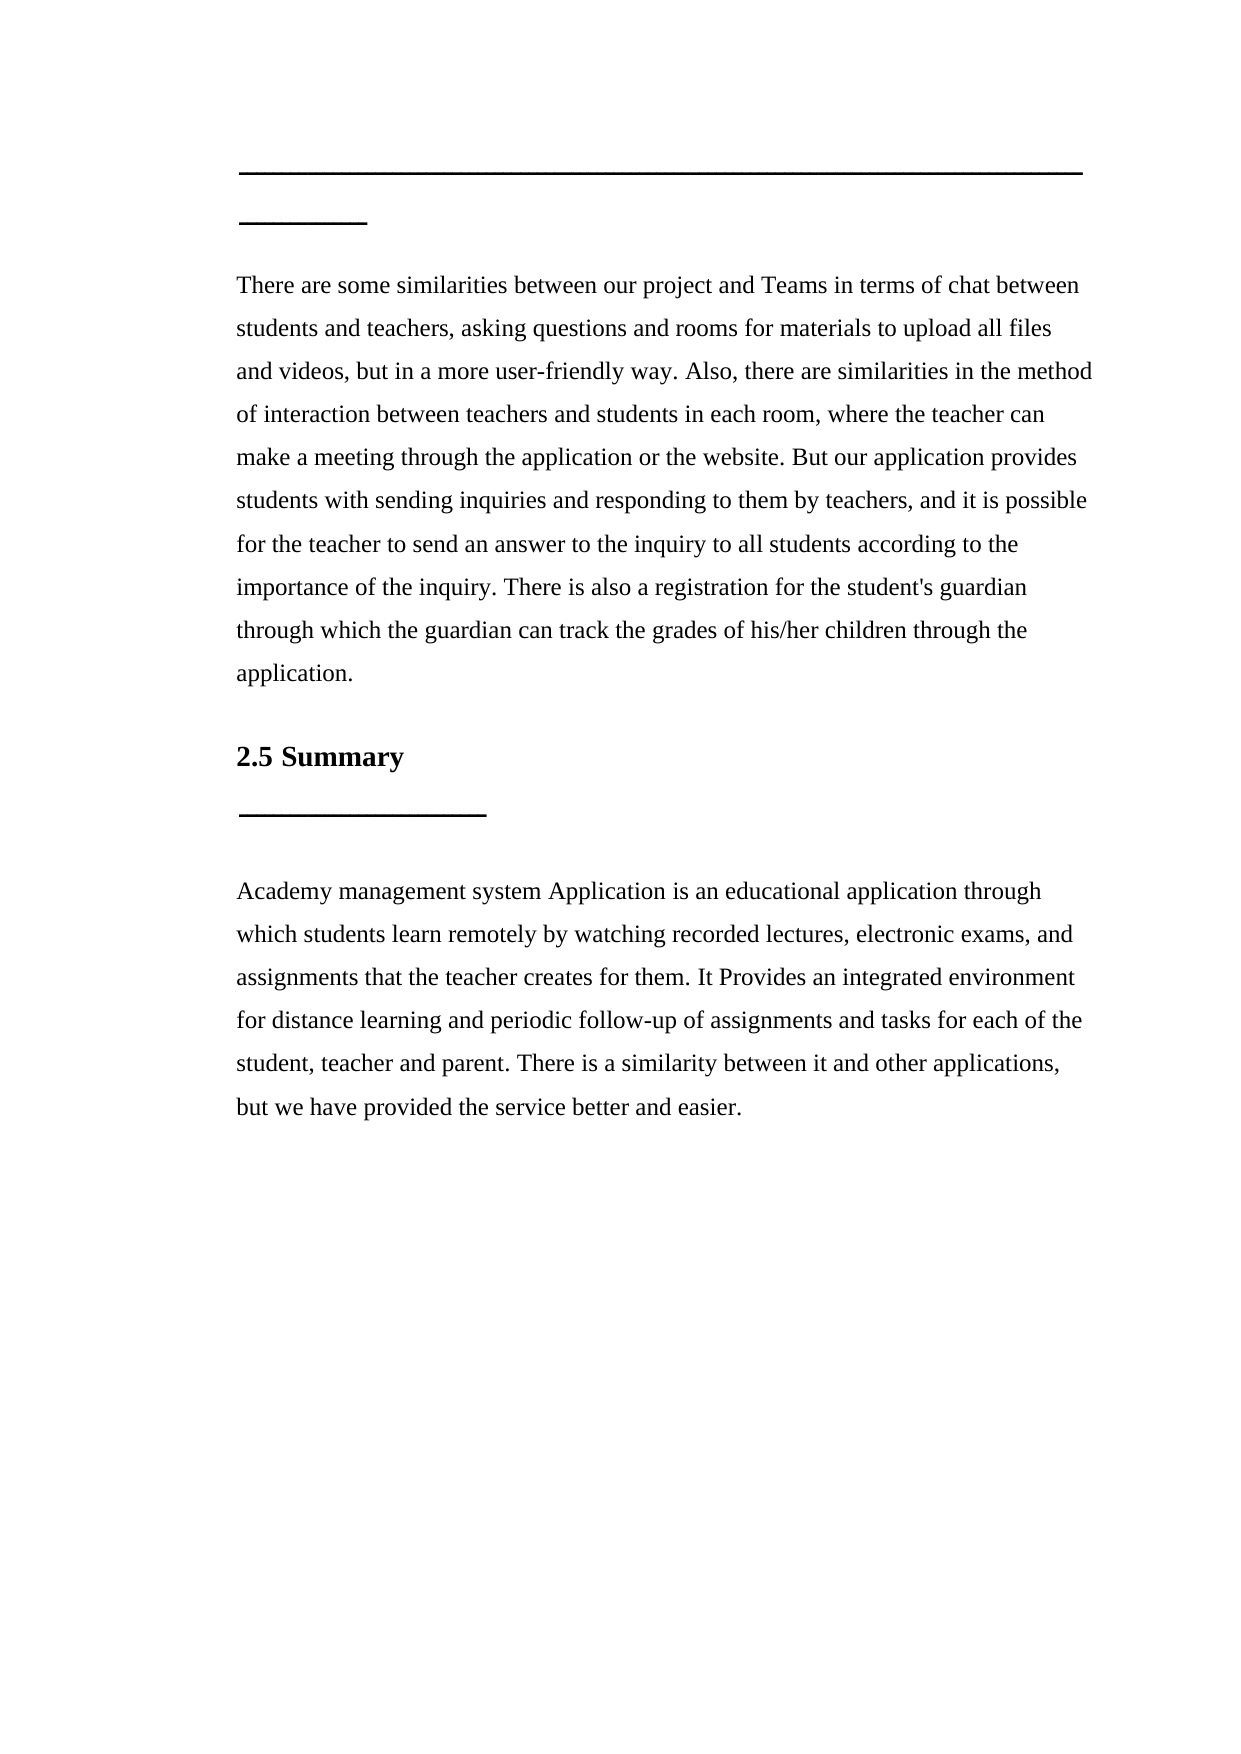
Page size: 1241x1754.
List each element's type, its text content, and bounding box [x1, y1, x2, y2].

text ـــــــــــــــــــــــــــــ [236, 790, 1092, 823]
list Summary [236, 739, 1092, 773]
text There are some similarities between our project and Teams in terms of chat between students and teachers, asking questions and rooms for materials to upload all files and videos, but in a more user-friendly way. Also, there are similarities in the method of interaction between teachers and students in each room, where the teacher can make a meeting through the application or the website. But our application provides students with sending inquiries and responding to them by teachers, and it is possible for the teacher to send an answer to the inquiry to all students according to the importance of the inquiry. There is also a registration for the student's guardian through which the guardian can track the grades of his/her children through the application. [236, 270, 1092, 687]
text ــــــــــــــــــــــــــــــــــــــــــــــــــــــــــــــــــــــــــــــــــــــــــــــــــــــــــــــــــ [236, 148, 1092, 232]
text Academy management system Application is an educational application through which students learn remotely by watching recorded lectures, electronic exams, and assignments that the teacher creates for them. It Provides an integrated environment for distance learning and periodic follow-up of assignments and tasks for each of the student, teacher and parent. There is a similarity between it and other applications, but we have provided the service better and easier. [236, 876, 1092, 1120]
